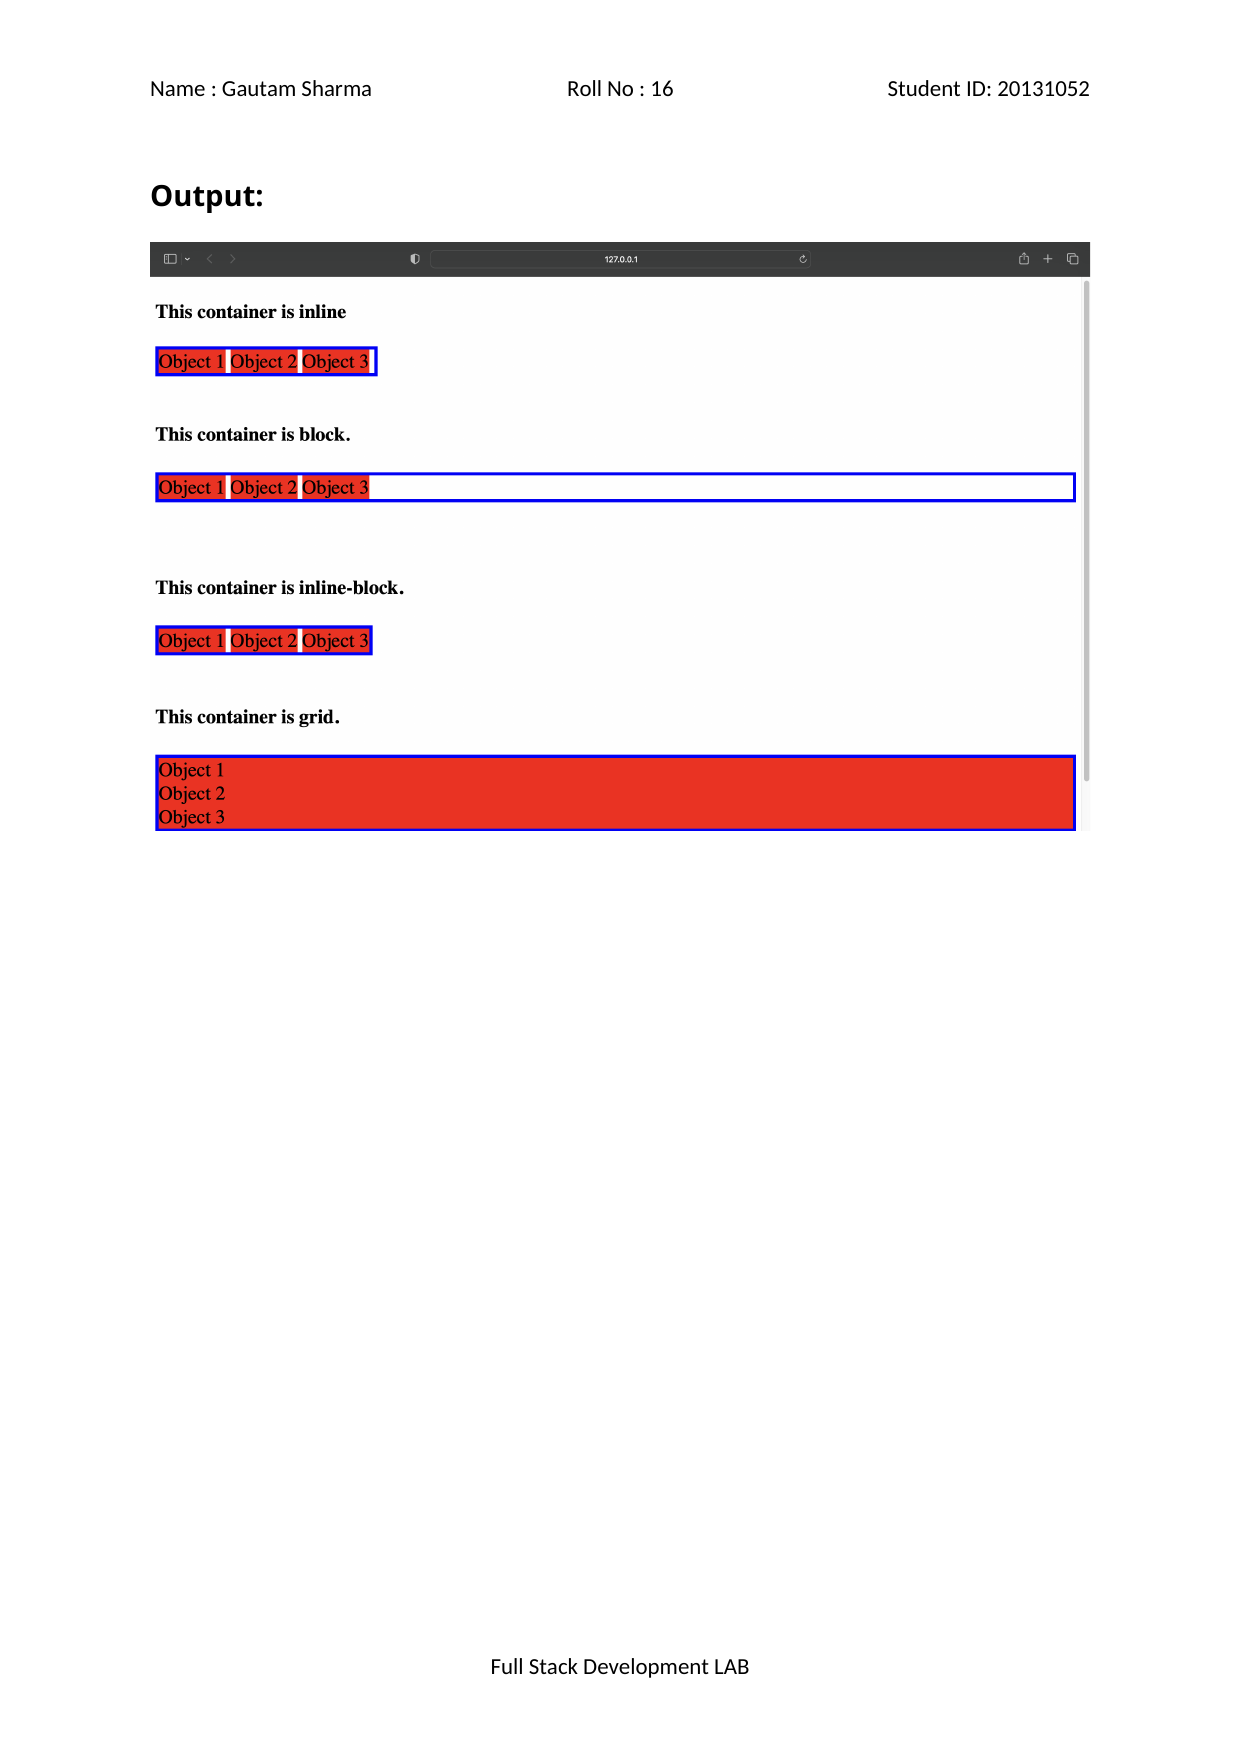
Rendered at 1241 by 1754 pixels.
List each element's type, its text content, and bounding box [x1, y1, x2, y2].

picture [150, 242, 1091, 831]
text Output: [150, 175, 1090, 215]
